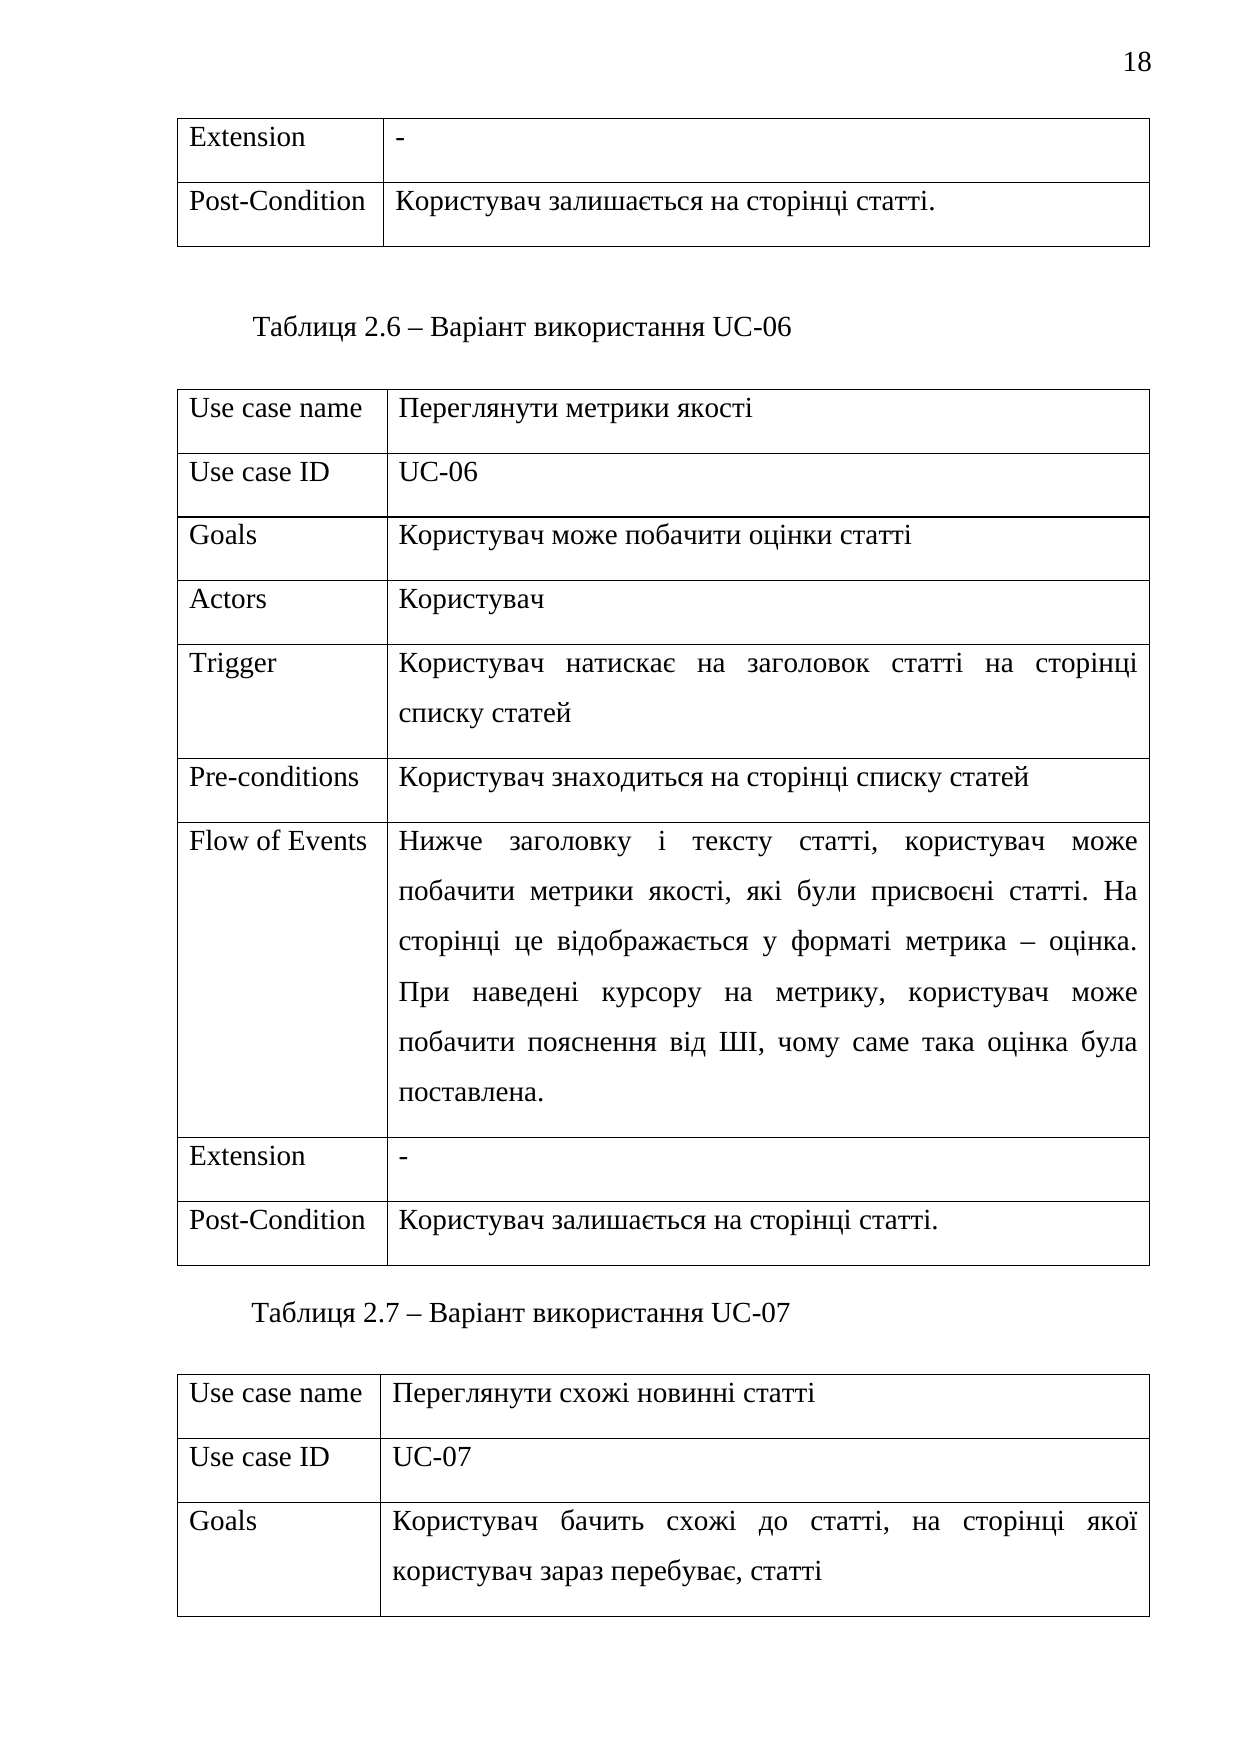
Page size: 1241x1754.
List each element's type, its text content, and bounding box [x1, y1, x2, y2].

table_header Переглянути метрики якості [388, 390, 1149, 453]
table_cell Користувач натискає на заголовок статті на сторінці списку статей [388, 645, 1149, 758]
table_cell - [388, 1138, 1149, 1201]
table_cell - [384, 119, 1149, 182]
table_cell Actors [178, 581, 387, 644]
table_cell Нижче заголовку і тексту статті, користувач може побачити метрики якості, які були присвоєні статті. На сторінці це відображається у форматі метрика – оцінка. При наведені курсору на метрику, користувач може побачити пояснення від ШІ, чому саме така оцінка була поставлена. [388, 823, 1149, 1137]
table_cell Use case ID [178, 454, 387, 516]
table_cell Extension [178, 1138, 387, 1201]
table_cell UC-06 [388, 454, 1149, 516]
table_cell Користувач бачить схожі до статті, на сторінці якої користувач зараз перебуває, статті [381, 1503, 1149, 1616]
table_cell Use case ID [178, 1439, 380, 1502]
table_header Use case name [178, 390, 387, 453]
table_cell Goals [178, 1503, 380, 1616]
table_cell Користувач може побачити оцінки статті [388, 518, 1149, 580]
table_cell Extension [178, 119, 383, 182]
table_header Use case name [178, 1375, 380, 1438]
table_cell Pre-conditions [178, 759, 387, 822]
table_cell Користувач залишається на сторінці статті. [388, 1202, 1149, 1264]
table_cell Користувач [388, 581, 1149, 644]
table_cell Flow of Events [178, 823, 387, 1137]
table_cell UC-07 [381, 1439, 1149, 1502]
table_cell Post-Condition [178, 1202, 387, 1264]
table_header Переглянути схожі новинні статті [381, 1375, 1149, 1438]
text Таблиця 2.6 – Варіант використання UC-06 [177, 309, 1152, 343]
text Таблиця 2.7 – Варіант використання UC-07 [177, 1295, 1152, 1328]
table_cell Goals [178, 518, 387, 580]
table_cell Користувач залишається на сторінці статті. [384, 183, 1149, 246]
table_cell Користувач знаходиться на сторінці списку статей [388, 759, 1149, 822]
table_cell Trigger [178, 645, 387, 758]
table_cell Post-Condition [178, 183, 383, 246]
